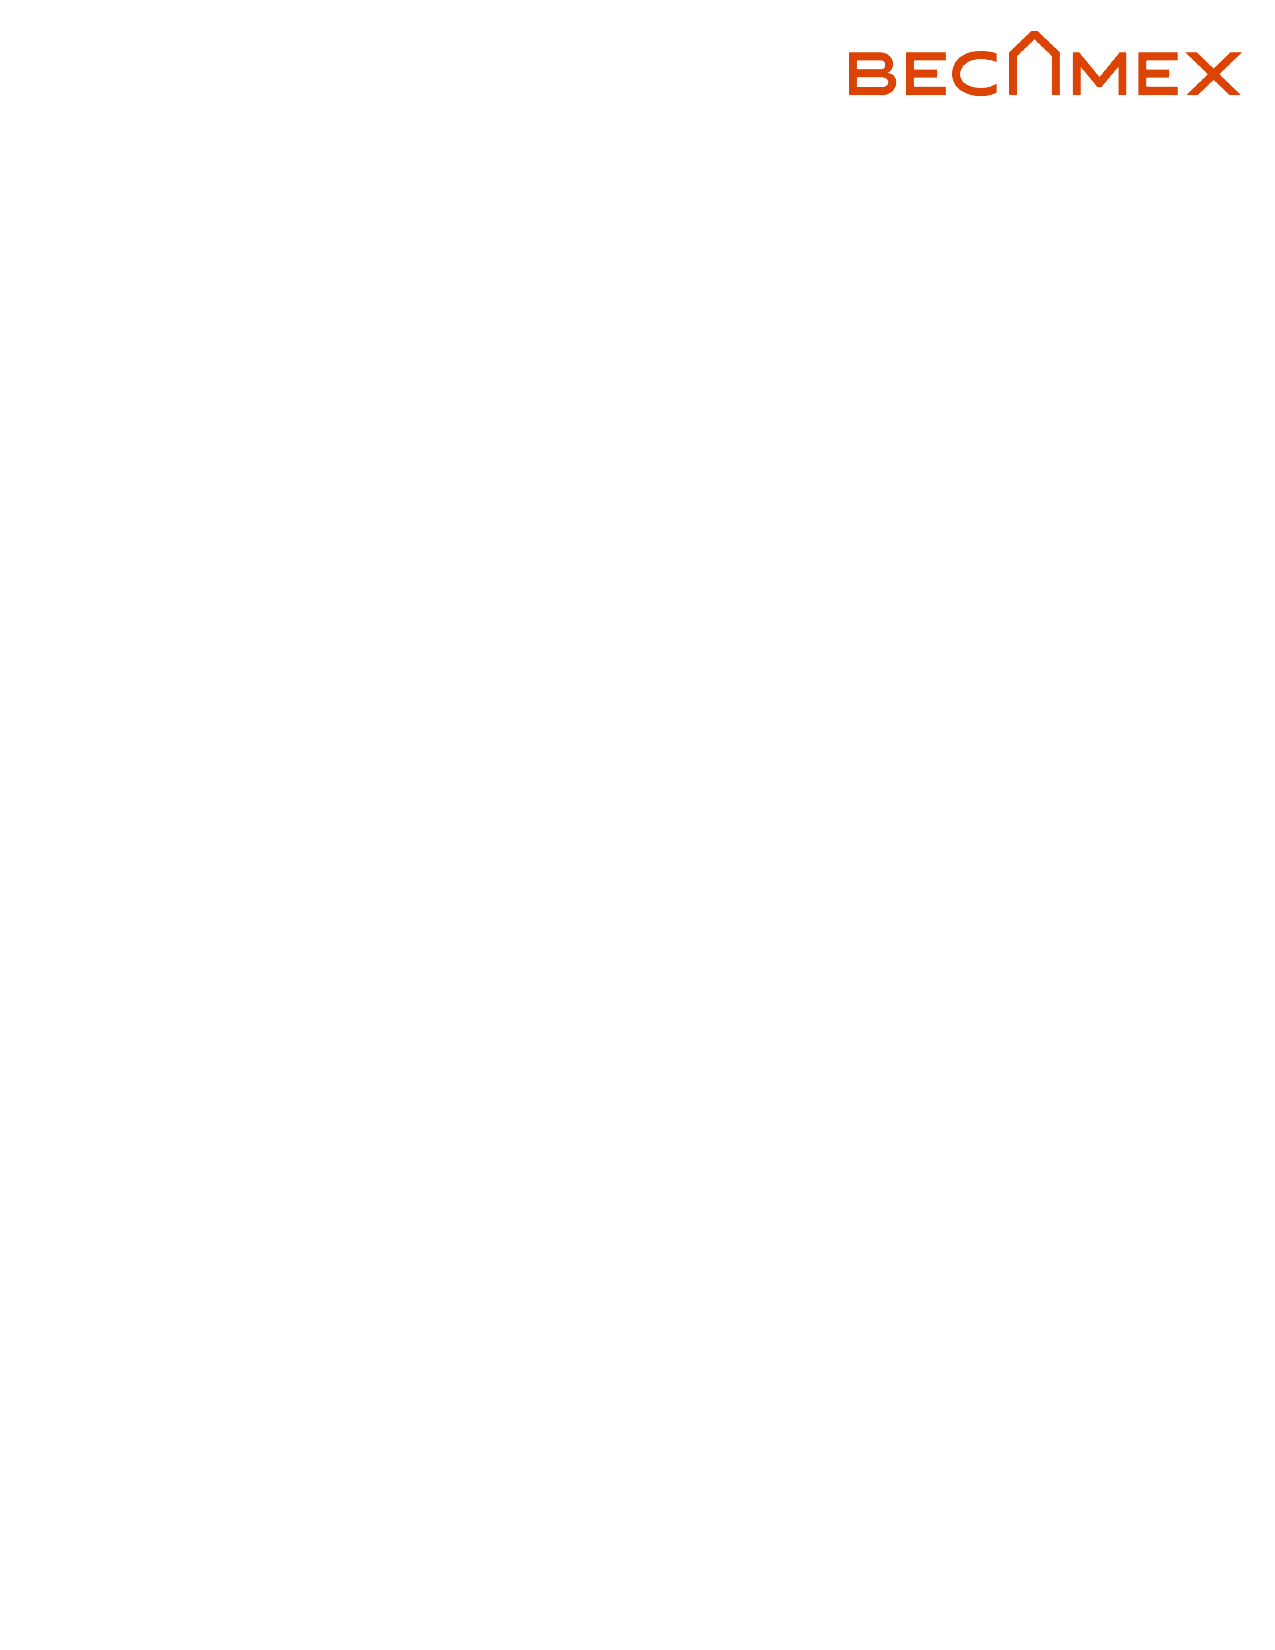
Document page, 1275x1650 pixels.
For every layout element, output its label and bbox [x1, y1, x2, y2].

picture [839, 25, 1250, 103]
